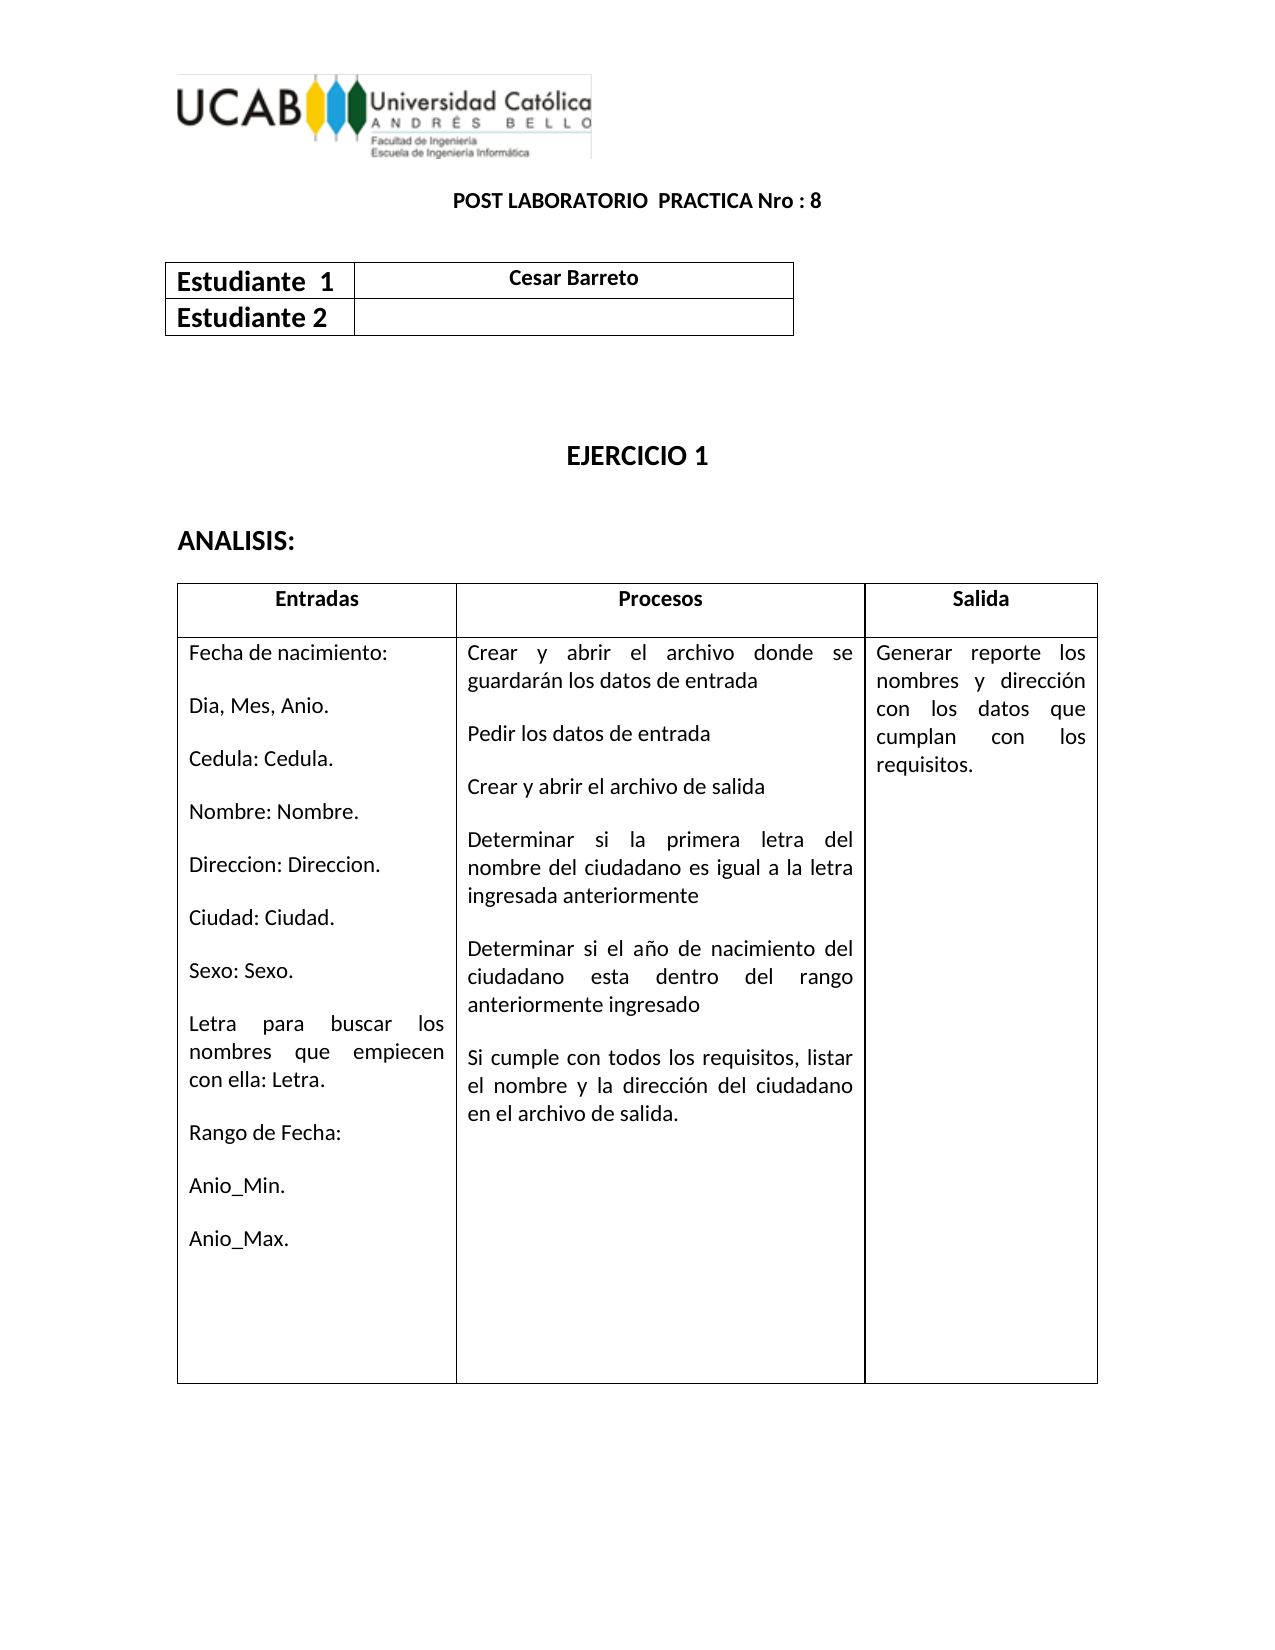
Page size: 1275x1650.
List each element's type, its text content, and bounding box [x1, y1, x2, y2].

table_cell Crear y abrir el archivo donde se guardarán los datos de entrada Pedir los datos de entrada Crear y abrir el archivo de salida Determinar si la primera letra del nombre del ciudadano es igual a la letra ingresada anteriormente Determinar si el año de nacimiento del ciudadano esta dentro del rango anteriormente ingresado Si cumple con todos los requisitos, listar el nombre y la dirección del ciudadano en el archivo de salida. [457, 638, 864, 1383]
text EJERCICIO 1 [177, 437, 1098, 473]
table_header Cesar Barreto [355, 263, 793, 298]
table_cell [355, 299, 793, 335]
text POST LABORATORIO PRACTICA Nro : 8 [177, 186, 1098, 214]
table_cell Generar reporte los nombres y dirección con los datos que cumplan con los requisitos. [866, 638, 1097, 1383]
table_header Procesos [457, 584, 864, 637]
table_header Estudiante 1 [166, 263, 354, 298]
picture [177, 73, 593, 159]
table_cell Fecha de nacimiento: Dia, Mes, Anio. Cedula: Cedula. Nombre: Nombre. Direccion: Direccion. Ciudad: Ciudad. Sexo: Sexo. Letra para buscar los nombres que empiecen con ella: Letra. Rango de Fecha: Anio_Min. Anio_Max. [178, 638, 456, 1383]
text ANALISIS: [177, 522, 1098, 558]
table_header Entradas [178, 584, 456, 637]
table_header Salida [866, 584, 1097, 637]
table_cell Estudiante 2 [166, 299, 354, 335]
